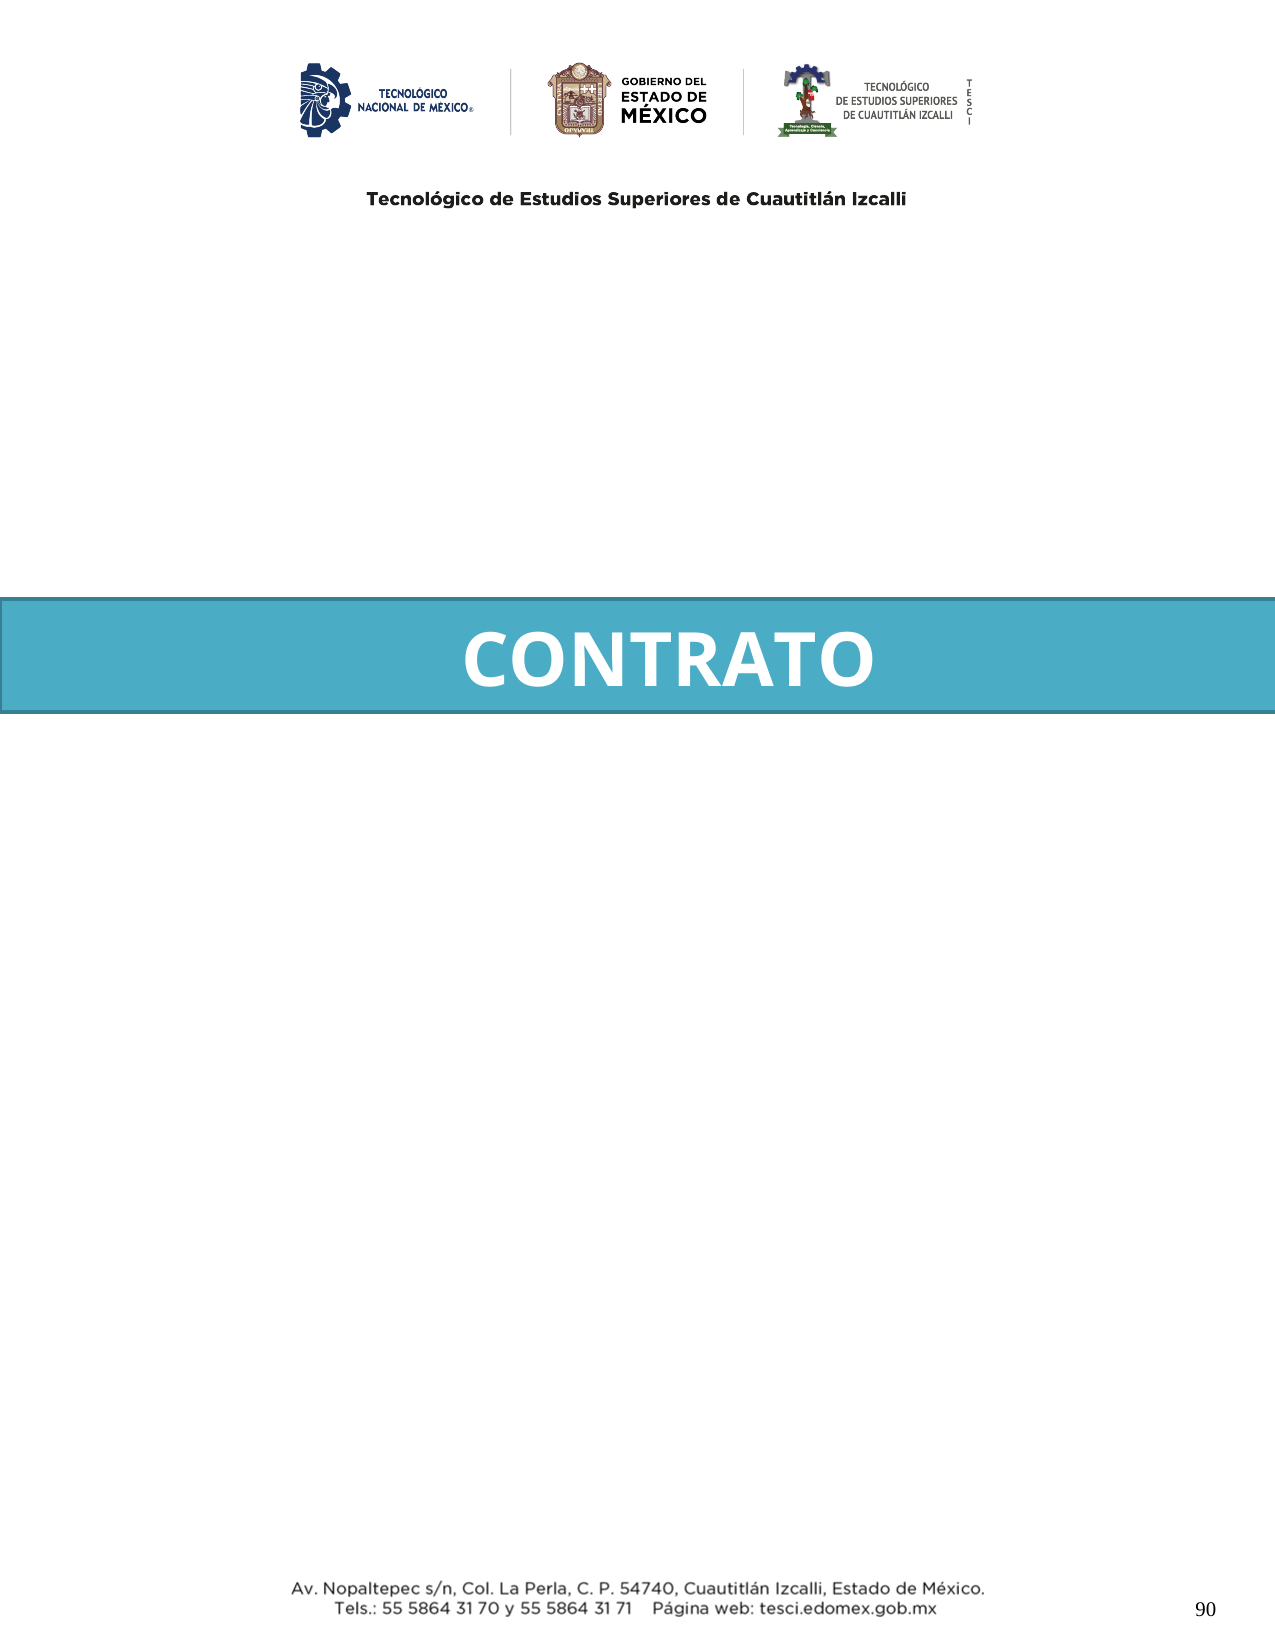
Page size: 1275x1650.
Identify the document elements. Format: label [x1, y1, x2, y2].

picture [0, 29, 1275, 236]
picture [0, 1522, 1268, 1650]
